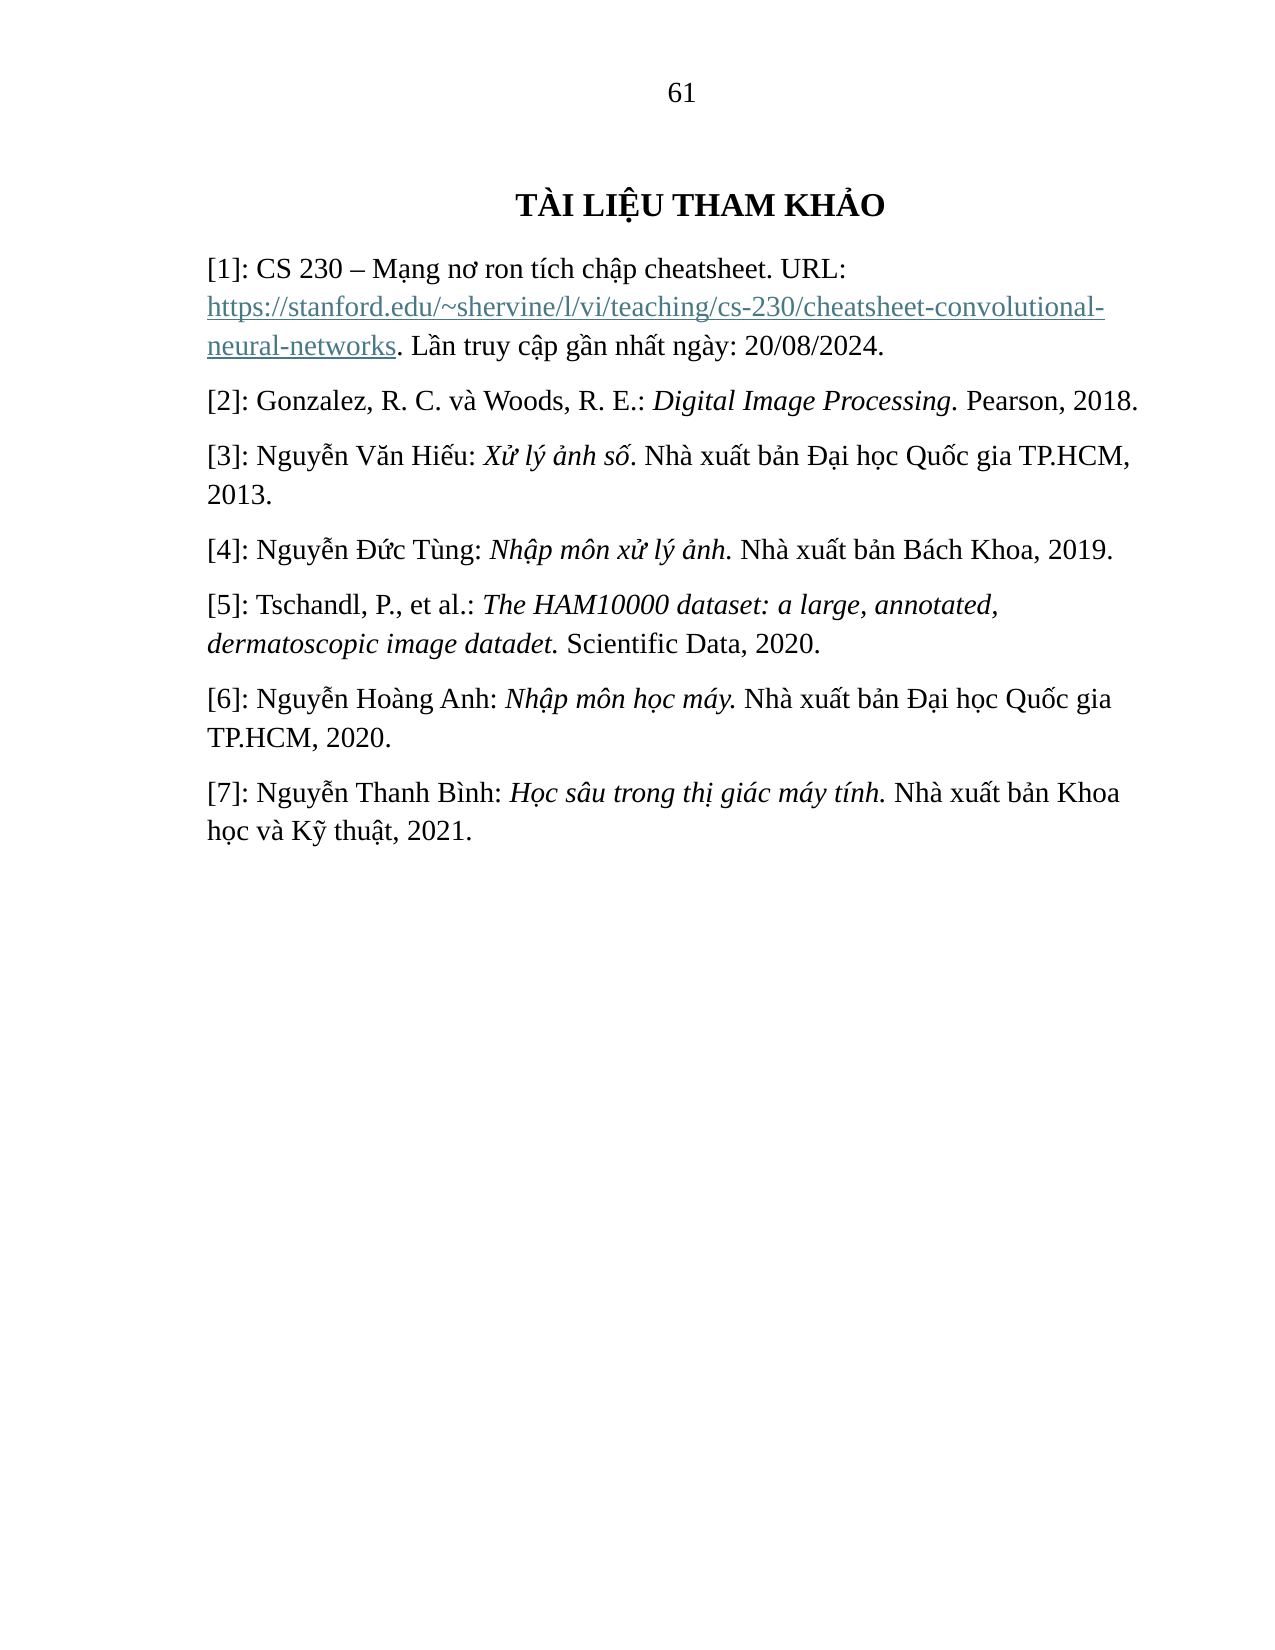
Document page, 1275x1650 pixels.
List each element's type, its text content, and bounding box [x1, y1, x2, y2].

text [5]: Tschandl, P., et al.: The HAM10000 dataset: a large, annotated, dermatoscopic image datadet. Scientific Data, 2020. [207, 587, 1157, 659]
text [4]: Nguyễn Đức Tùng: Nhập môn xử lý ảnh. Nhà xuất bản Bách Khoa, 2019. [207, 532, 1157, 566]
text [3]: Nguyễn Văn Hiếu: Xử lý ảnh số. Nhà xuất bản Đại học Quốc gia TP.HCM, 2013. [207, 438, 1157, 511]
text [1]: CS 230 – Mạng nơ ron tích chập cheatsheet. URL: https://stanford.edu/~shervine/l/vi/teaching/cs-230/cheatsheet-convolutional-neural-networks. Lần truy cập gần nhất ngày: 20/08/2024. [207, 251, 1157, 362]
text TÀI LIỆU THAM KHẢO [244, 185, 1157, 223]
text [2]: Gonzalez, R. C. và Woods, R. E.: Digital Image Processing. Pearson, 2018. [207, 383, 1157, 417]
text [7]: Nguyễn Thanh Bình: Học sâu trong thị giác máy tính. Nhà xuất bản Khoa học và Kỹ thuật, 2021. [207, 775, 1157, 847]
text [6]: Nguyễn Hoàng Anh: Nhập môn học máy. Nhà xuất bản Đại học Quốc gia TP.HCM, 2020. [207, 681, 1157, 753]
